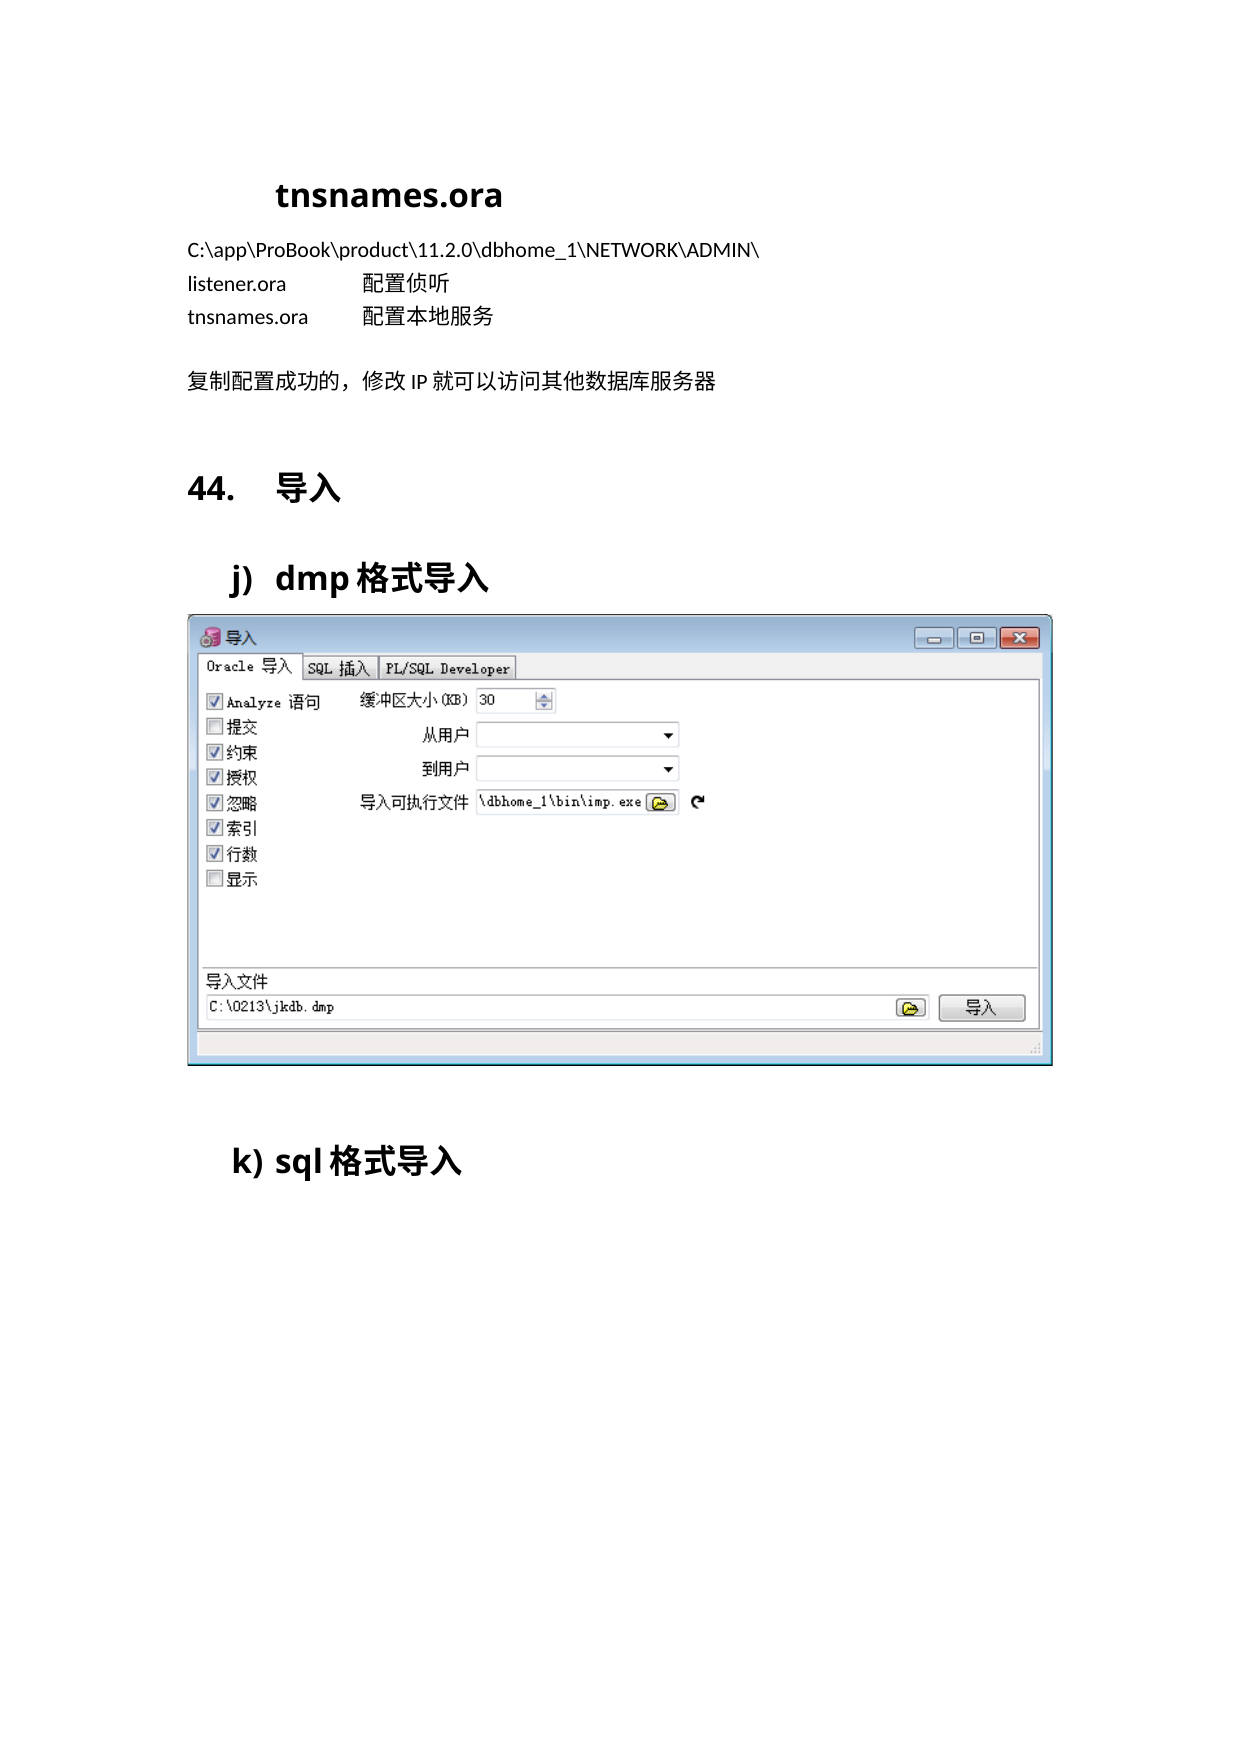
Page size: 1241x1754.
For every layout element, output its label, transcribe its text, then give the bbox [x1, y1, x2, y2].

title dmp格式导入 [231, 543, 1053, 608]
text listener.ora 配置侦听 [187, 266, 1053, 298]
picture [187, 614, 1053, 1066]
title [231, 162, 1053, 227]
title 导入 [187, 453, 1053, 518]
text tnsnames.ora 配置本地服务 [187, 298, 1053, 331]
title sql格式导入 [231, 1127, 1053, 1192]
text C:\app\ProBook\product\11.2.0\dbhome_1\NETWORK\ADMIN\ [187, 233, 1053, 266]
text 复制配置成功的，修改IP就可以访问其他数据库服务器 [187, 363, 1053, 396]
